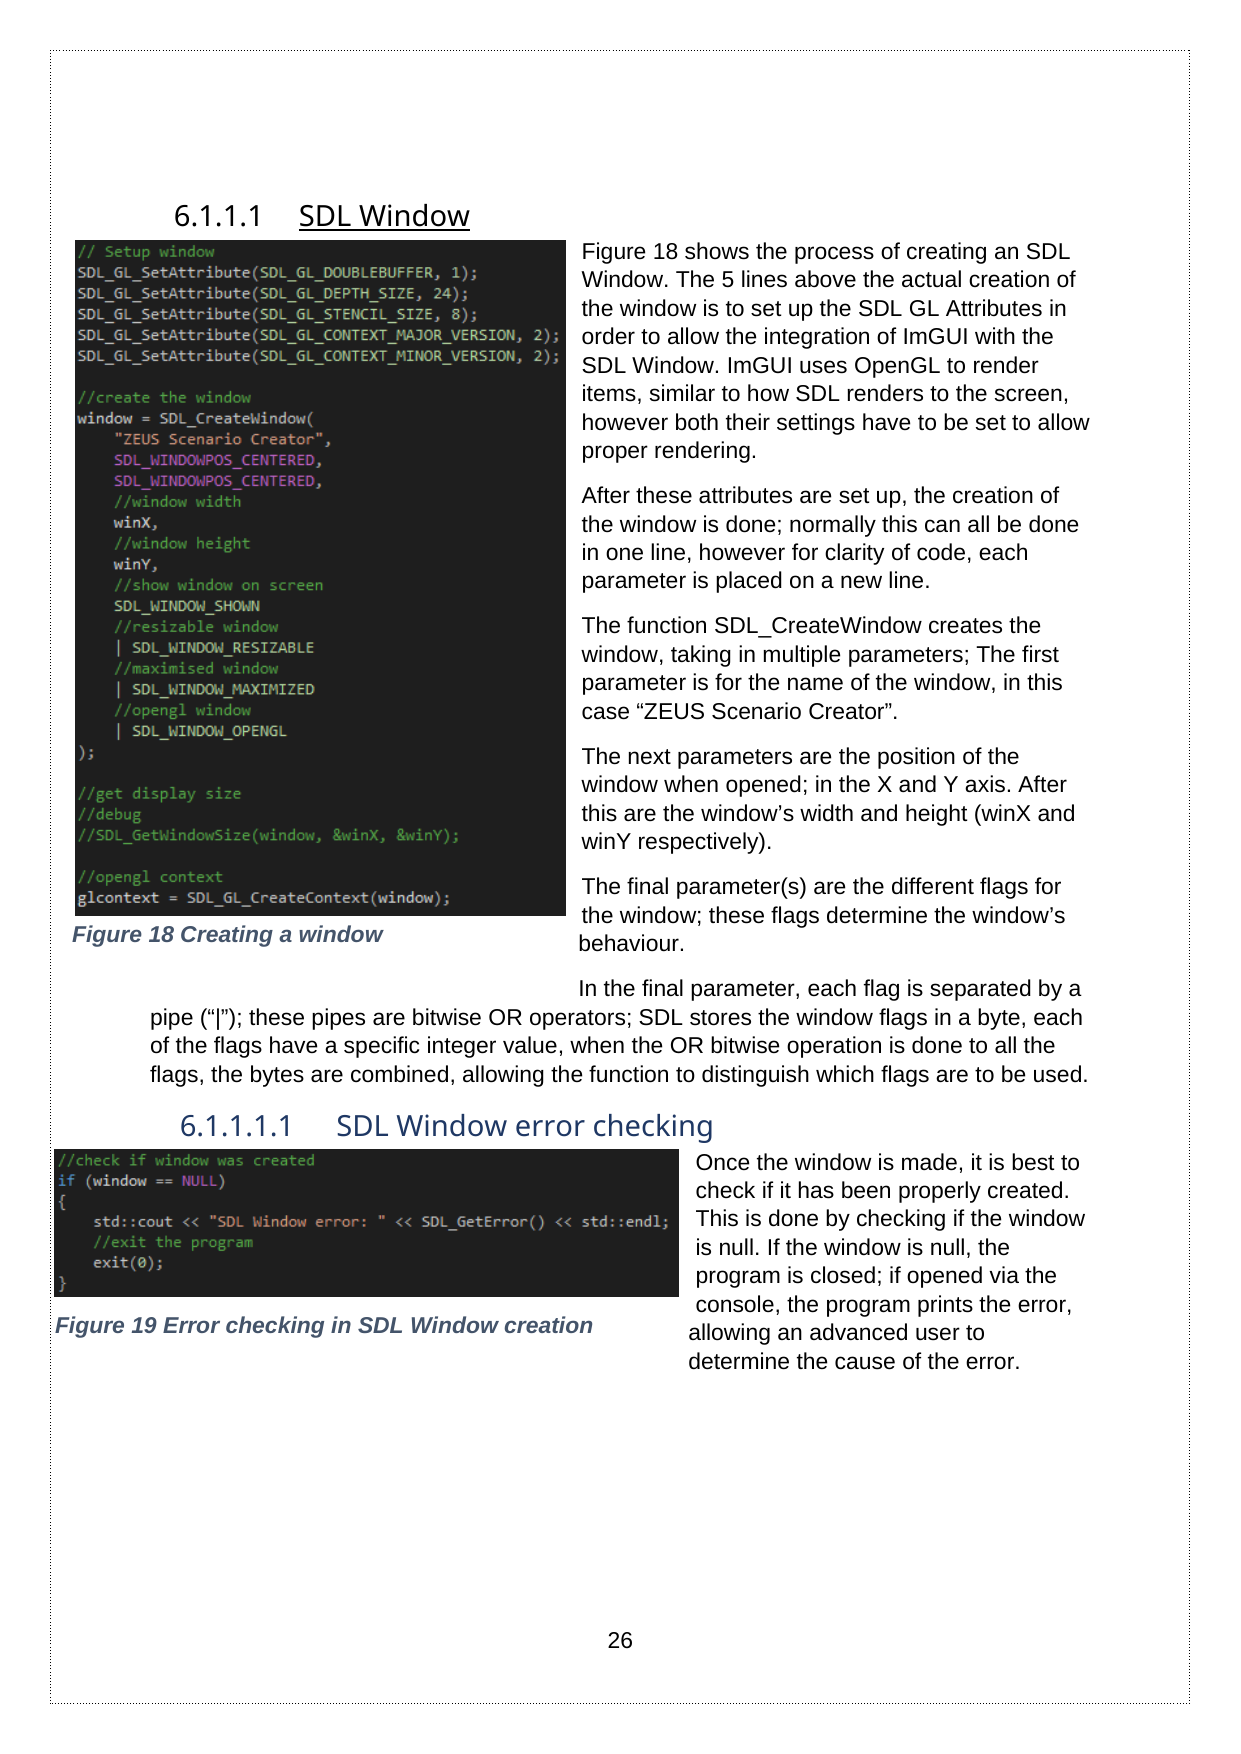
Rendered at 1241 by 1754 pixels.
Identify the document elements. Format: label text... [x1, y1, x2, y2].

subtitle SDL Window error checking [179, 1106, 1090, 1145]
text After these attributes are set up, the creation of the window is done; normally this can all be done in one line, however for clarity of code, each parameter is placed on a new line. [566, 482, 1090, 594]
text Figure 18 shows the process of creating an SDL Window. The 5 lines above the actual creation of the window is to set up the SDL GL Attributes in order to allow the integration of ImGUI with the SDL Window. ImGUI uses OpenGL to render items, similar to how SDL renders to the screen, however both their settings have to be set to allow proper rendering. [150, 238, 1090, 463]
text In the final parameter, each flag is separated by a pipe (“|”); these pipes are bitwise OR operators; SDL stores the window flags in a byte, each of the flags have a specific integer value, when the OR bitwise operation is done to all the flags, the bytes are combined, allowing the function to distinguish which flags are to be used. [150, 975, 1090, 1087]
text The final parameter(s) are the different flags for the window; these flags determine the window’s behaviour. [150, 873, 1090, 957]
picture [75, 240, 566, 916]
subtitle SDL Window [174, 195, 1090, 235]
text The next parameters are the position of the window when opened; in the X and Y axis. After this are the window’s width and height (winX and winY respectively). [566, 743, 1090, 854]
text The function SDL_CreateWindow creates the window, taking in multiple parameters; The first parameter is for the name of the window, in this case “ZEUS Scenario Creator”. [566, 612, 1090, 724]
picture [54, 1149, 679, 1297]
